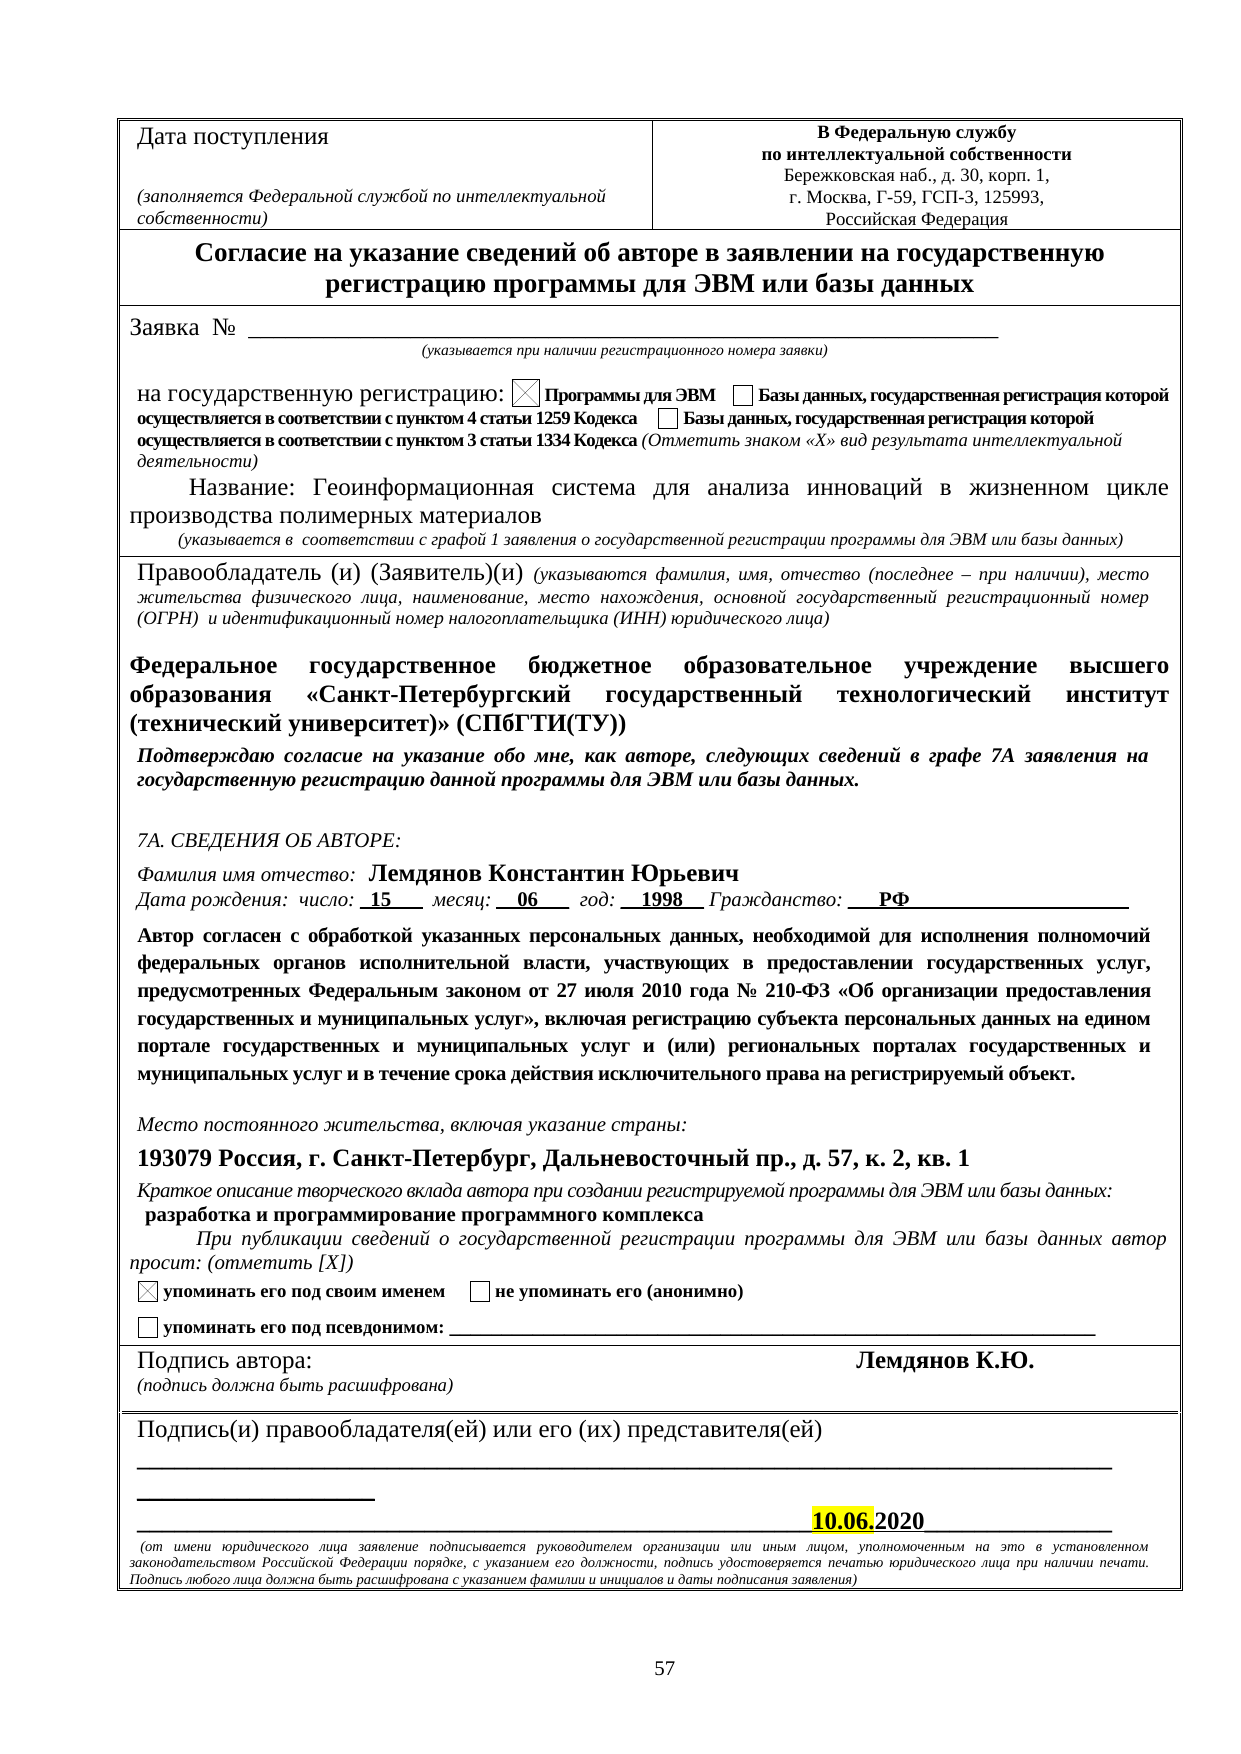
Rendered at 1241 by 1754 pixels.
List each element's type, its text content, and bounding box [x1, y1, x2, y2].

table_cell Правообладатель (и) (Заявитель)(и) (указываются фамилия, имя, отчество (последнее – при наличии), место жительства физического лица, наименование, место нахождения, основной государственный регистрационный номер (ОГРН) и идентификационный номер налогоплательщика (ИНН) юридического лица) Федеральное государственное бюджетное образовательное учреждение высшего образования «Санкт-Петербургский государственный технологический институт (технический университет)» (СПбГТИ(ТУ)) Подтверждаю согласие на указание обо мне, как авторе, следующих сведений в графе 7А заявления на государственную регистрацию данной программы для ЭВМ или базы данных. 7А. СВЕДЕНИЯ ОБ АВТОРЕ: Фамилия имя отчество: Лемдянов Константин Юрьевич Дата рождения: число: _15___ месяц: __06___ год: __1998__ Гражданство: ___РФ_____________________ Автор согласен с обработкой указанных персональных данных, необходимой для исполнения полномочий федеральных органов исполнительной власти, участвующих в предоставлении государственных услуг, предусмотренных Федеральным законом от 27 июля 2010 года № 210-ФЗ «Об организации предоставления государственных и муниципальных услуг», включая регистрацию субъекта персональных данных на едином портале государственных и муниципальных услуг и (или) региональных порталах государственных и муниципальных услуг и в течение срока действия исключительного права на регистрируемый объект. Место постоянного жительства, включая указание страны: 193079 Россия, г. Санкт-Петербург, Дальневосточный пр., д. 57, к. 2, кв. 1 Краткое описание творческого вклада автора при создании регистрируемой программы для ЭВМ или базы данных: разработка и программирование программного комплекса При публикации сведений о государственной регистрации программы для ЭВМ или базы данных автор просит: (отметить [X]) упоминать его под своим именем не упоминать его (анонимно) упоминать его под псевдонимом: ______________________________________________________________ [120, 557, 1180, 1344]
table_cell Подпись(и) правообладателя(ей) или его (их) представителя(ей) ______________________________________________________________________________ ___________________ ______________________________________________________10.06.2020_______________ (от имени юридического лица заявление подписывается руководителем организации или иным лицом, уполномоченным на это в установленном законодательством Российской Федерации порядке, с указанием его должности, подпись удостоверяется печатью юридического лица при наличии печати. Подпись любого лица должна быть расшифрована с указанием фамилии и инициалов и даты подписания заявления) [120, 1411, 1180, 1588]
table_cell Согласие на указание сведений об авторе в заявлении на государственную регистрацию программы для ЭВМ или базы данных [120, 230, 1180, 305]
table_header В Федеральную службу по интеллектуальной собственности Бережковская наб., д. 30, корп. 1, г. Москва, Г-59, ГСП-3, 125993, Российская Федерация [653, 121, 1180, 229]
table_cell Заявка № ____________________________________________________________ (указывается при наличии регистрационного номера заявки) на государственную регистрацию: Программы для ЭВМ Базы данных, государственная регистрация которой осуществляется в соответствии с пунктом 4 статьи 1259 Кодекса Базы данных, государственная регистрация которой осуществляется в соответствии с пунктом 3 статьи 1334 Кодекса (Отметить знаком «Х» вид результата интеллектуальной деятельности) Название: Геоинформационная система для анализа инноваций в жизненном цикле производства полимерных материалов (указывается в соответствии с графой 1 заявления о государственной регистрации программы для ЭВМ или базы данных) [120, 306, 1180, 556]
table_cell Подпись автора: Лемдянов К.Ю. (подпись должна быть расшифрована) [120, 1346, 1180, 1411]
table_header Дата поступления (заполняется Федеральной службой по интеллектуальной собственности) [120, 121, 652, 229]
